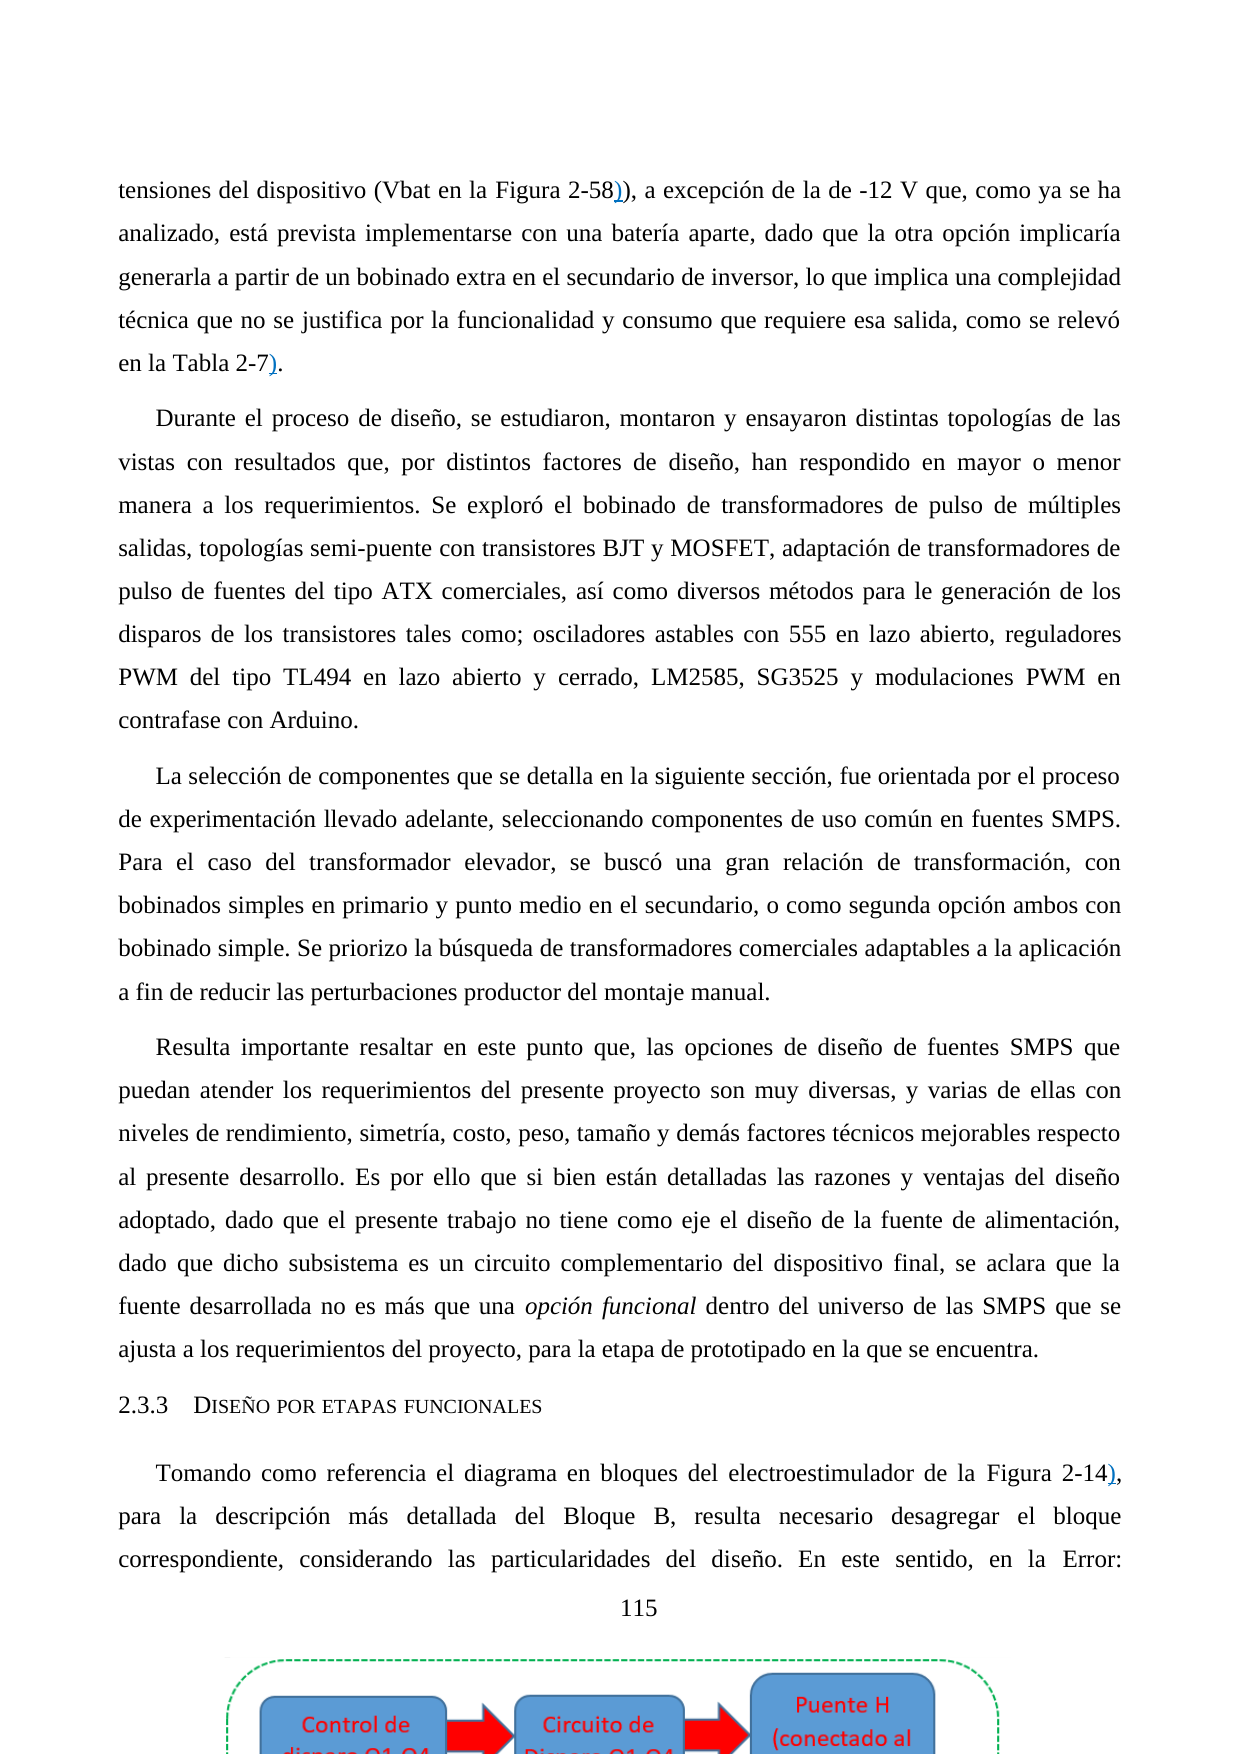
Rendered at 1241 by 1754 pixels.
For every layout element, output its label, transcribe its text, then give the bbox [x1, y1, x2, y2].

text Resulta importante resaltar en este punto que, las opciones de diseño de fuentes SMPS que puedan atender los requerimientos del presente proyecto son muy diversas, y varias de ellas con niveles de rendimiento, simetría, costo, peso, tamaño y demás factores técnicos mejorables respecto al presente desarrollo. Es por ello que si bien están detalladas las razones y ventajas del diseño adoptado, dado que el presente trabajo no tiene como eje el diseño de la fuente de alimentación, dado que dicho subsistema es un circuito complementario del dispositivo final, se aclara que la fuente desarrollada no es más que una opción funcional dentro del universo de las SMPS que se ajusta a los requerimientos del proyecto, para la etapa de prototipado en la que se encuentra. [118, 1032, 1122, 1363]
subtitle Diseño por etapas funcionales [118, 1390, 1122, 1418]
text La selección de componentes que se detalla en la siguiente sección, fue orientada por el proceso de experimentación llevado adelante, seleccionando componentes de uso común en fuentes SMPS. Para el caso del transformador elevador, se buscó una gran relación de transformación, con bobinados simples en primario y punto medio en el secundario, o como segunda opción ambos con bobinado simple. Se priorizo la búsqueda de transformadores comerciales adaptables a la aplicación a fin de reducir las perturbaciones productor del montaje manual. [118, 761, 1122, 1005]
picture [224, 1657, 1016, 1754]
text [118, 1458, 1122, 1573]
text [118, 175, 1122, 377]
text Durante el proceso de diseño, se estudiaron, montaron y ensayaron distintas topologías de las vistas con resultados que, por distintos factores de diseño, han respondido en mayor o menor manera a los requerimientos. Se exploró el bobinado de transformadores de pulso de múltiples salidas, topologías semi-puente con transistores BJT y MOSFET, adaptación de transformadores de pulso de fuentes del tipo ATX comerciales, así como diversos métodos para le generación de los disparos de los transistores tales como; osciladores astables con 555 en lazo abierto, reguladores PWM del tipo TL494 en lazo abierto y cerrado, LM2585, SG3525 y modulaciones PWM en contrafase con Arduino. [118, 403, 1122, 734]
